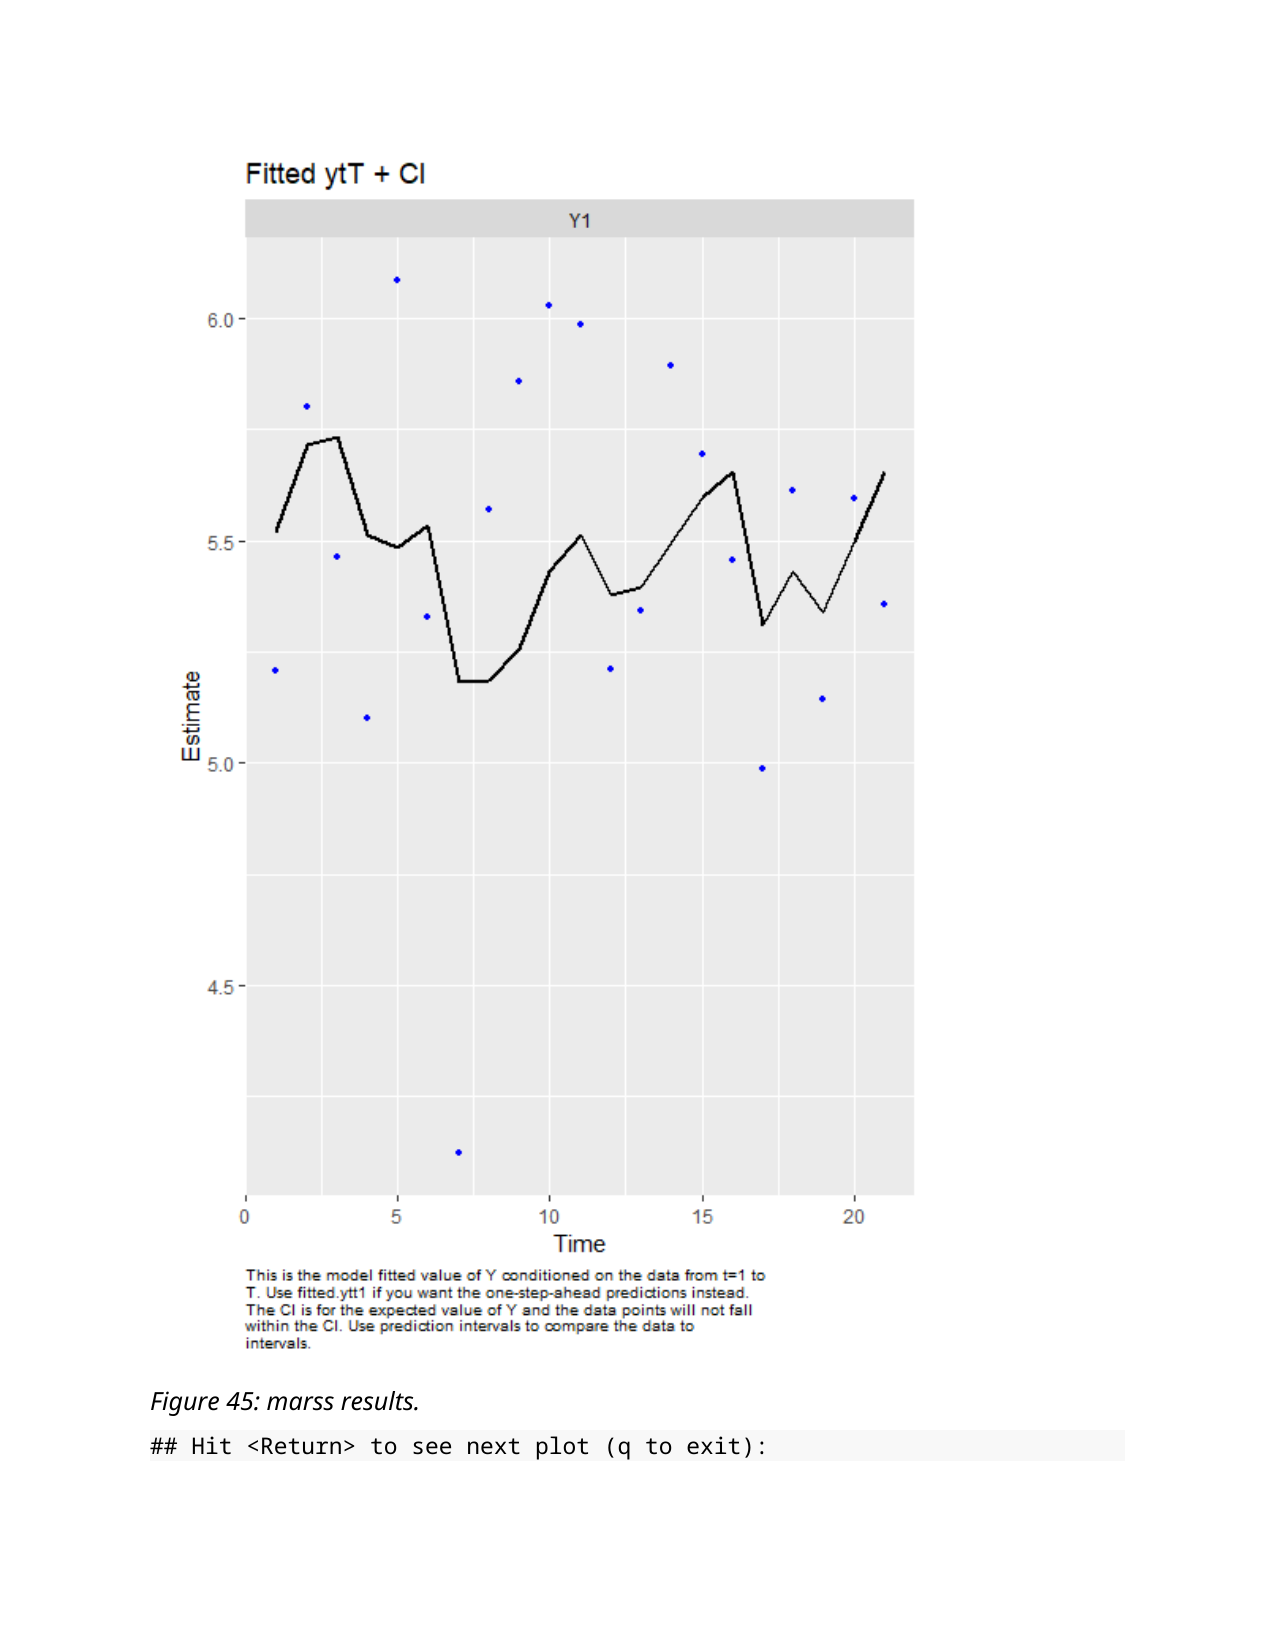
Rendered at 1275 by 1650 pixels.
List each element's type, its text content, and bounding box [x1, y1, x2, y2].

picture [168, 150, 927, 1363]
text ## Hit <Return> to see next plot (q to exit): [150, 1430, 1125, 1461]
text Figure 45: marss results. [150, 1383, 1125, 1417]
